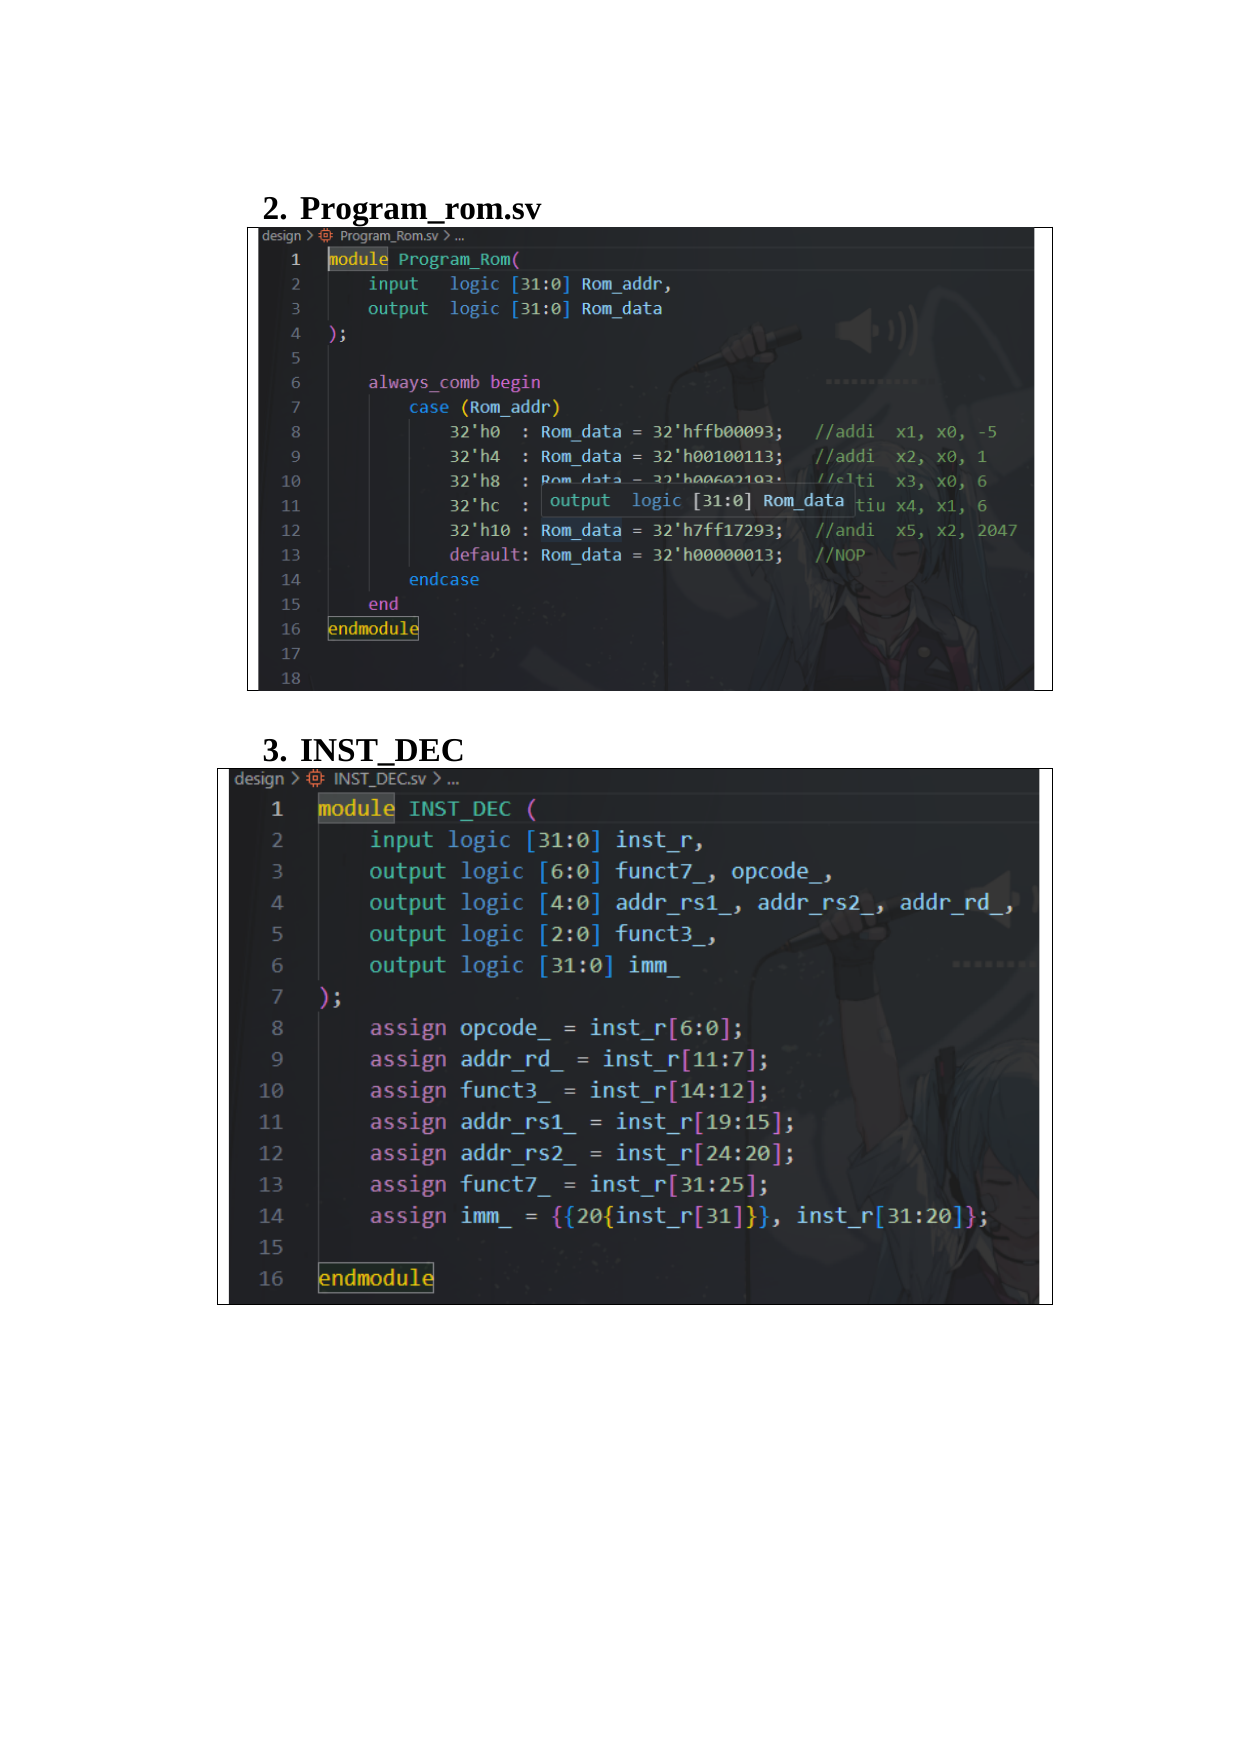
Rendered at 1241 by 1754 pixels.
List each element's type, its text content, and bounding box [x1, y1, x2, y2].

table_header [1035, 228, 1052, 690]
list Program_rom.sv [262, 188, 1053, 227]
list INST_DEC [262, 730, 1053, 768]
table_header [218, 769, 228, 1303]
picture [258, 227, 1035, 691]
table_header [1040, 769, 1052, 1303]
picture [228, 769, 1040, 1304]
table_header [248, 228, 258, 690]
